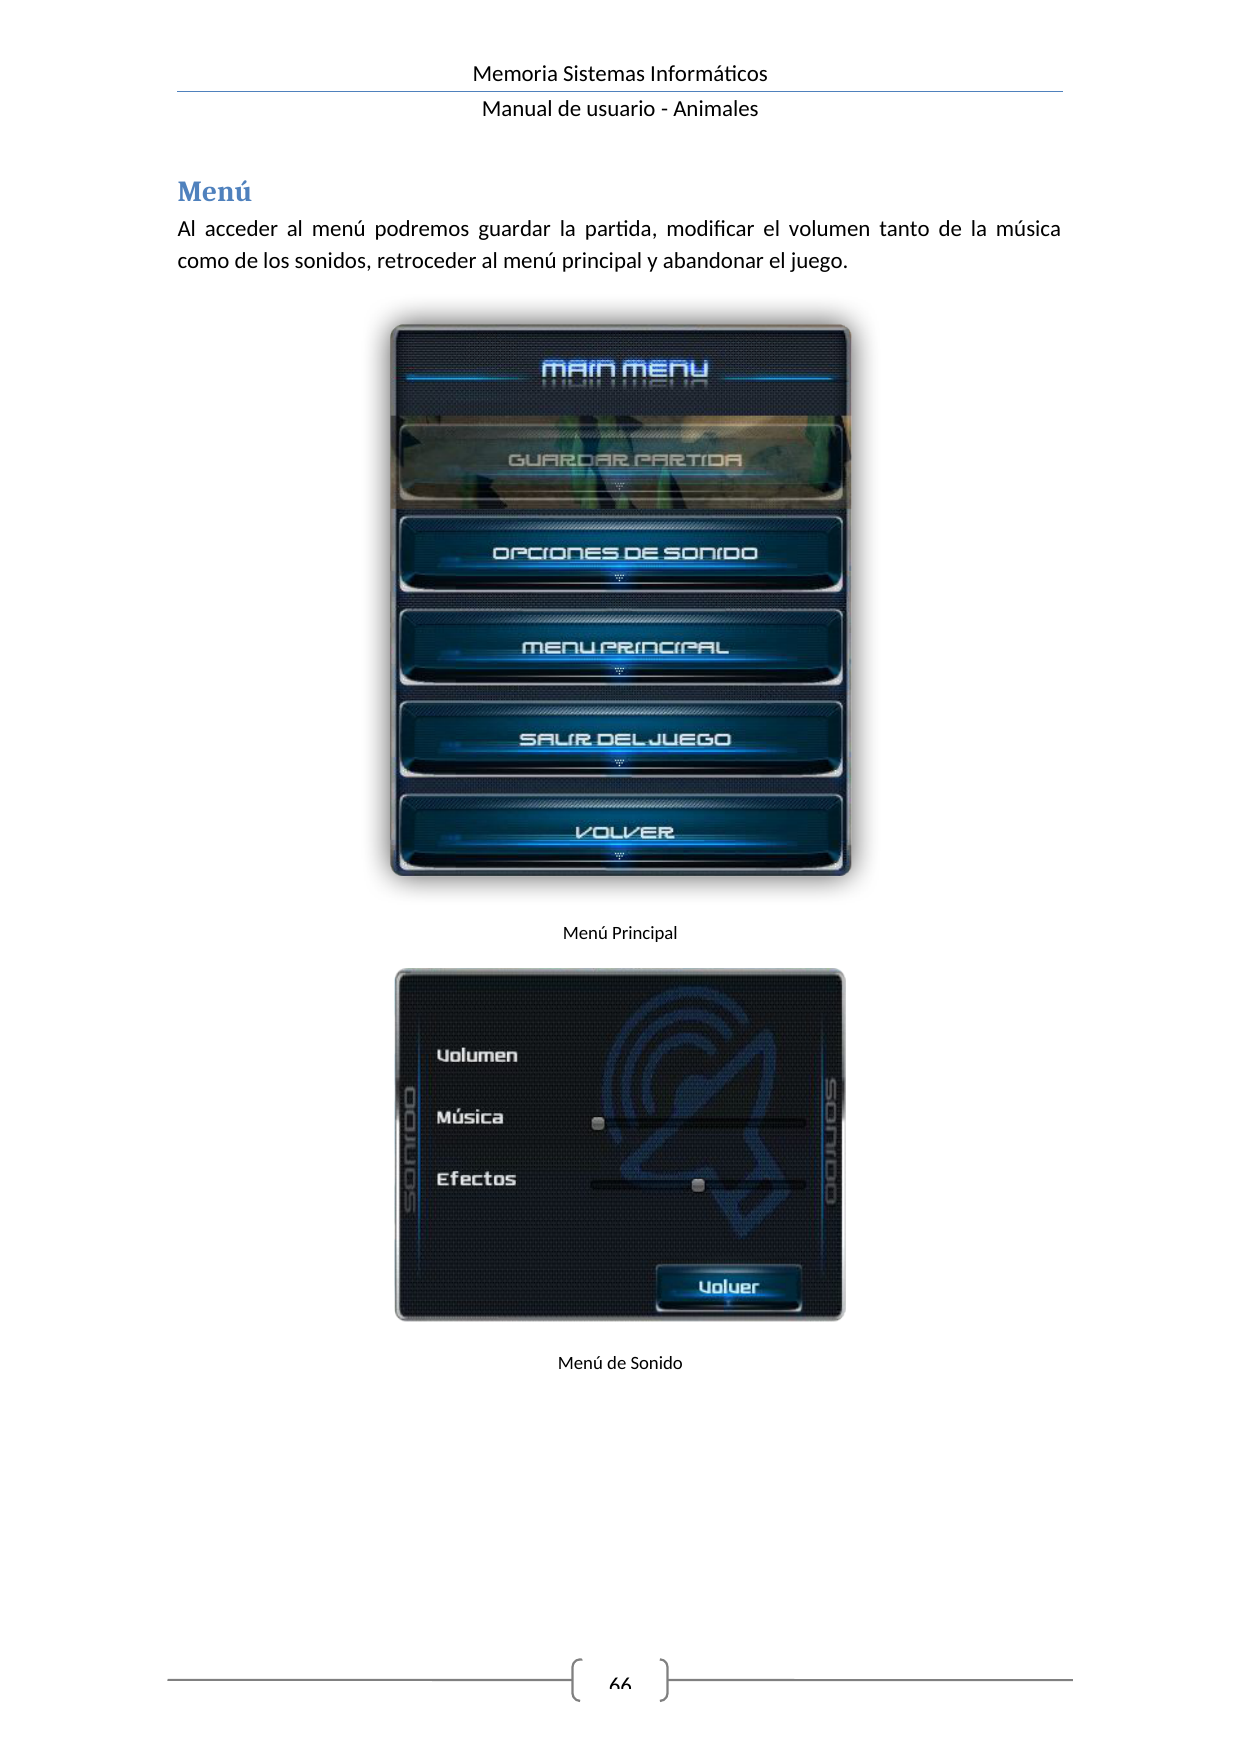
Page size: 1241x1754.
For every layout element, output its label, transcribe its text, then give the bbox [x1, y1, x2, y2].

picture [390, 324, 857, 884]
subtitle Menú [177, 175, 1063, 209]
text Al acceder al menú podremos guardar la partida, modificar el volumen tanto de la música como de los sonidos, retroceder al menú principal y abandonar el juego. [177, 214, 1063, 274]
picture [394, 968, 846, 1327]
text Menú de Sonido [177, 1351, 1063, 1374]
text Menú Principal [177, 921, 1063, 944]
